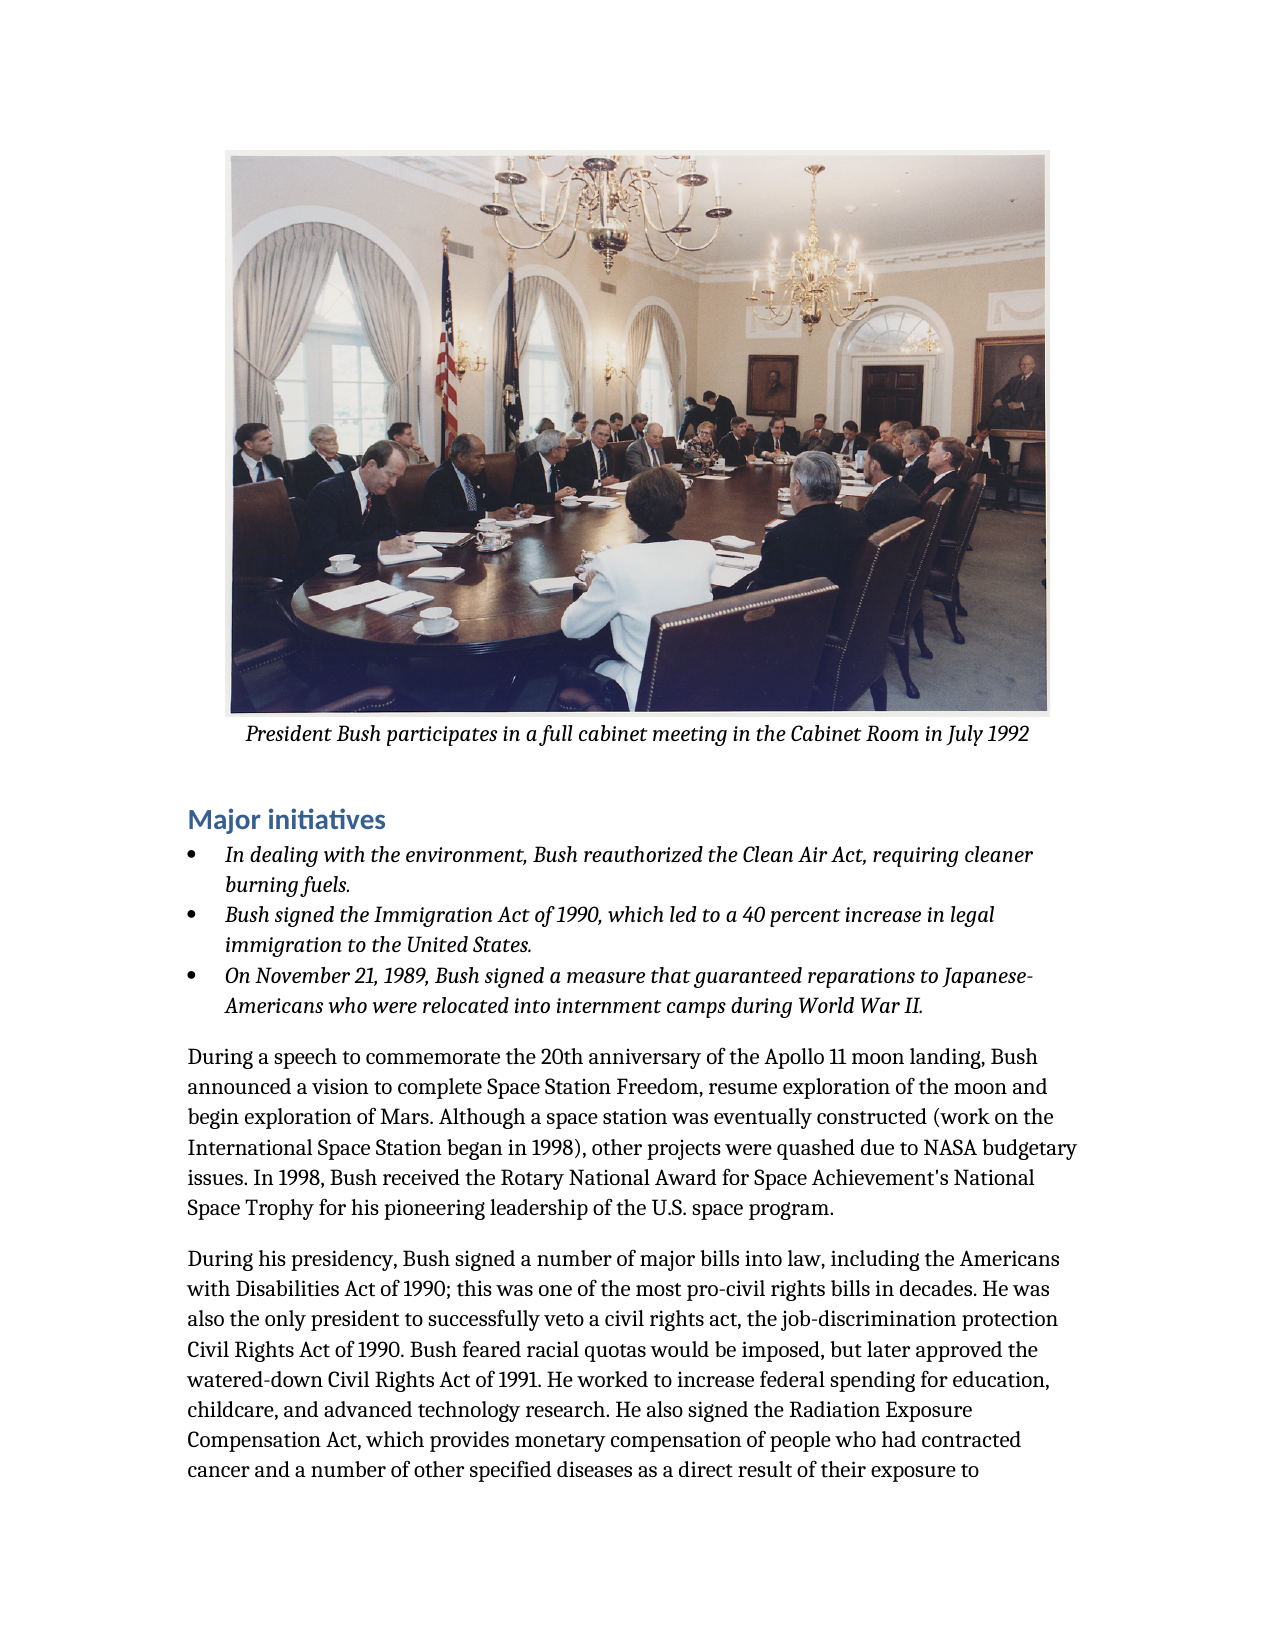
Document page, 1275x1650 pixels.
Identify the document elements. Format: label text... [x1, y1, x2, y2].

list Bush signed the Immigration Act of 1990, which led to a 40 percent increase in legal immigration to the United States. [187, 902, 1087, 959]
list In dealing with the environment, Bush reauthorized the Clean Air Act, requiring cleaner burning fuels. [187, 842, 1087, 898]
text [187, 1246, 1087, 1484]
list On November 21, 1989, Bush signed a measure that guaranteed reparations to Japanese-Americans who were relocated into internment camps during World War II. [187, 962, 1087, 1019]
text During a speech to commemorate the 20th anniversary of the Apollo 11 moon landing, Bush announced a vision to complete Space Station Freedom, resume exploration of the moon and begin exploration of Mars. Although a space station was eventually constructed (work on the International Space Station began in 1998), other projects were quashed due to NASA budgetary issues. In 1998, Bush received the Rotary National Award for Space Achievement's National Space Trophy for his pioneering leadership of the U.S. space program. [187, 1044, 1087, 1221]
subtitle Major initiatives [187, 801, 1087, 836]
picture [225, 150, 1050, 717]
